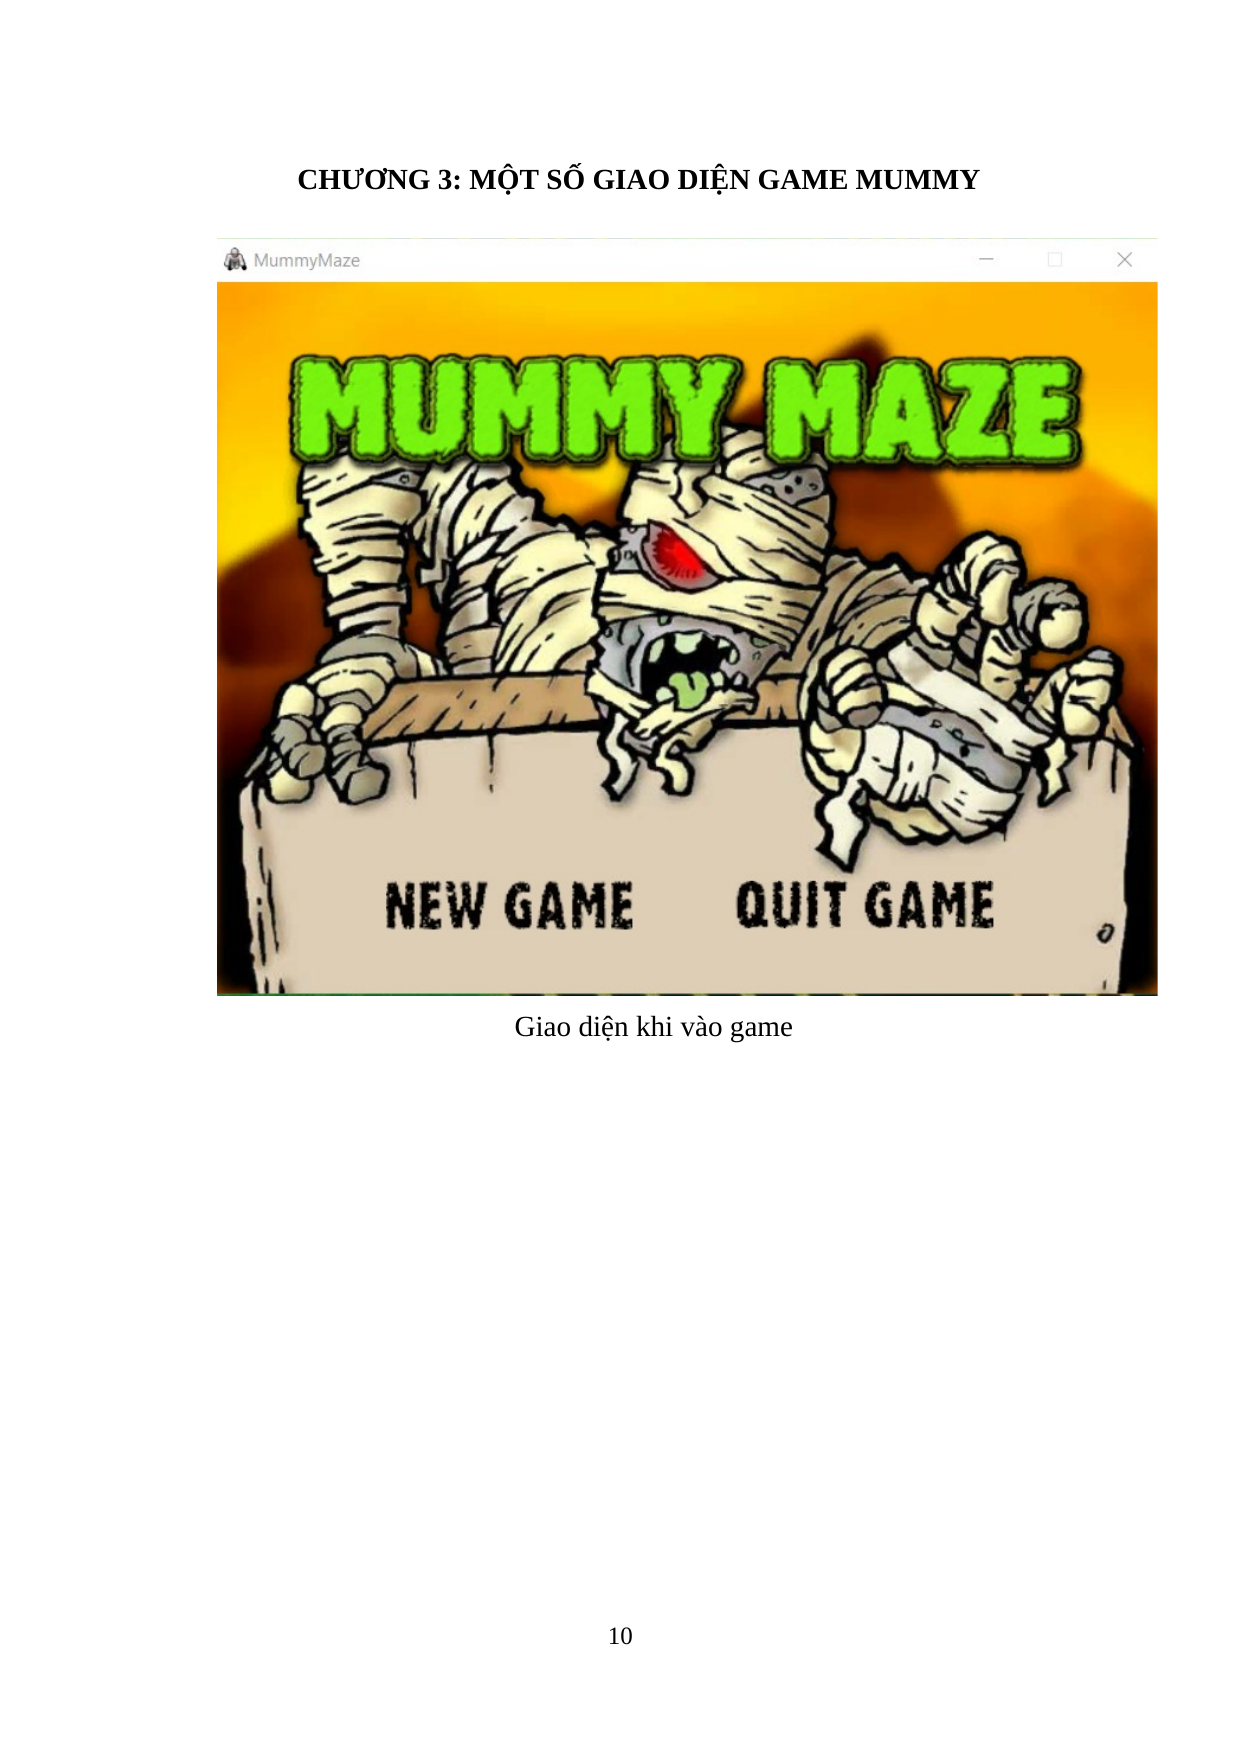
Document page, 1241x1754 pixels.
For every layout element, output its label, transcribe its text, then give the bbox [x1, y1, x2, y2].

picture [217, 238, 1158, 996]
list CHƯƠNG 3: MỘT SỐ GIAO DIỆN GAME MUMMY [187, 162, 1090, 196]
list Giao diện khi vào game [217, 1009, 1090, 1043]
